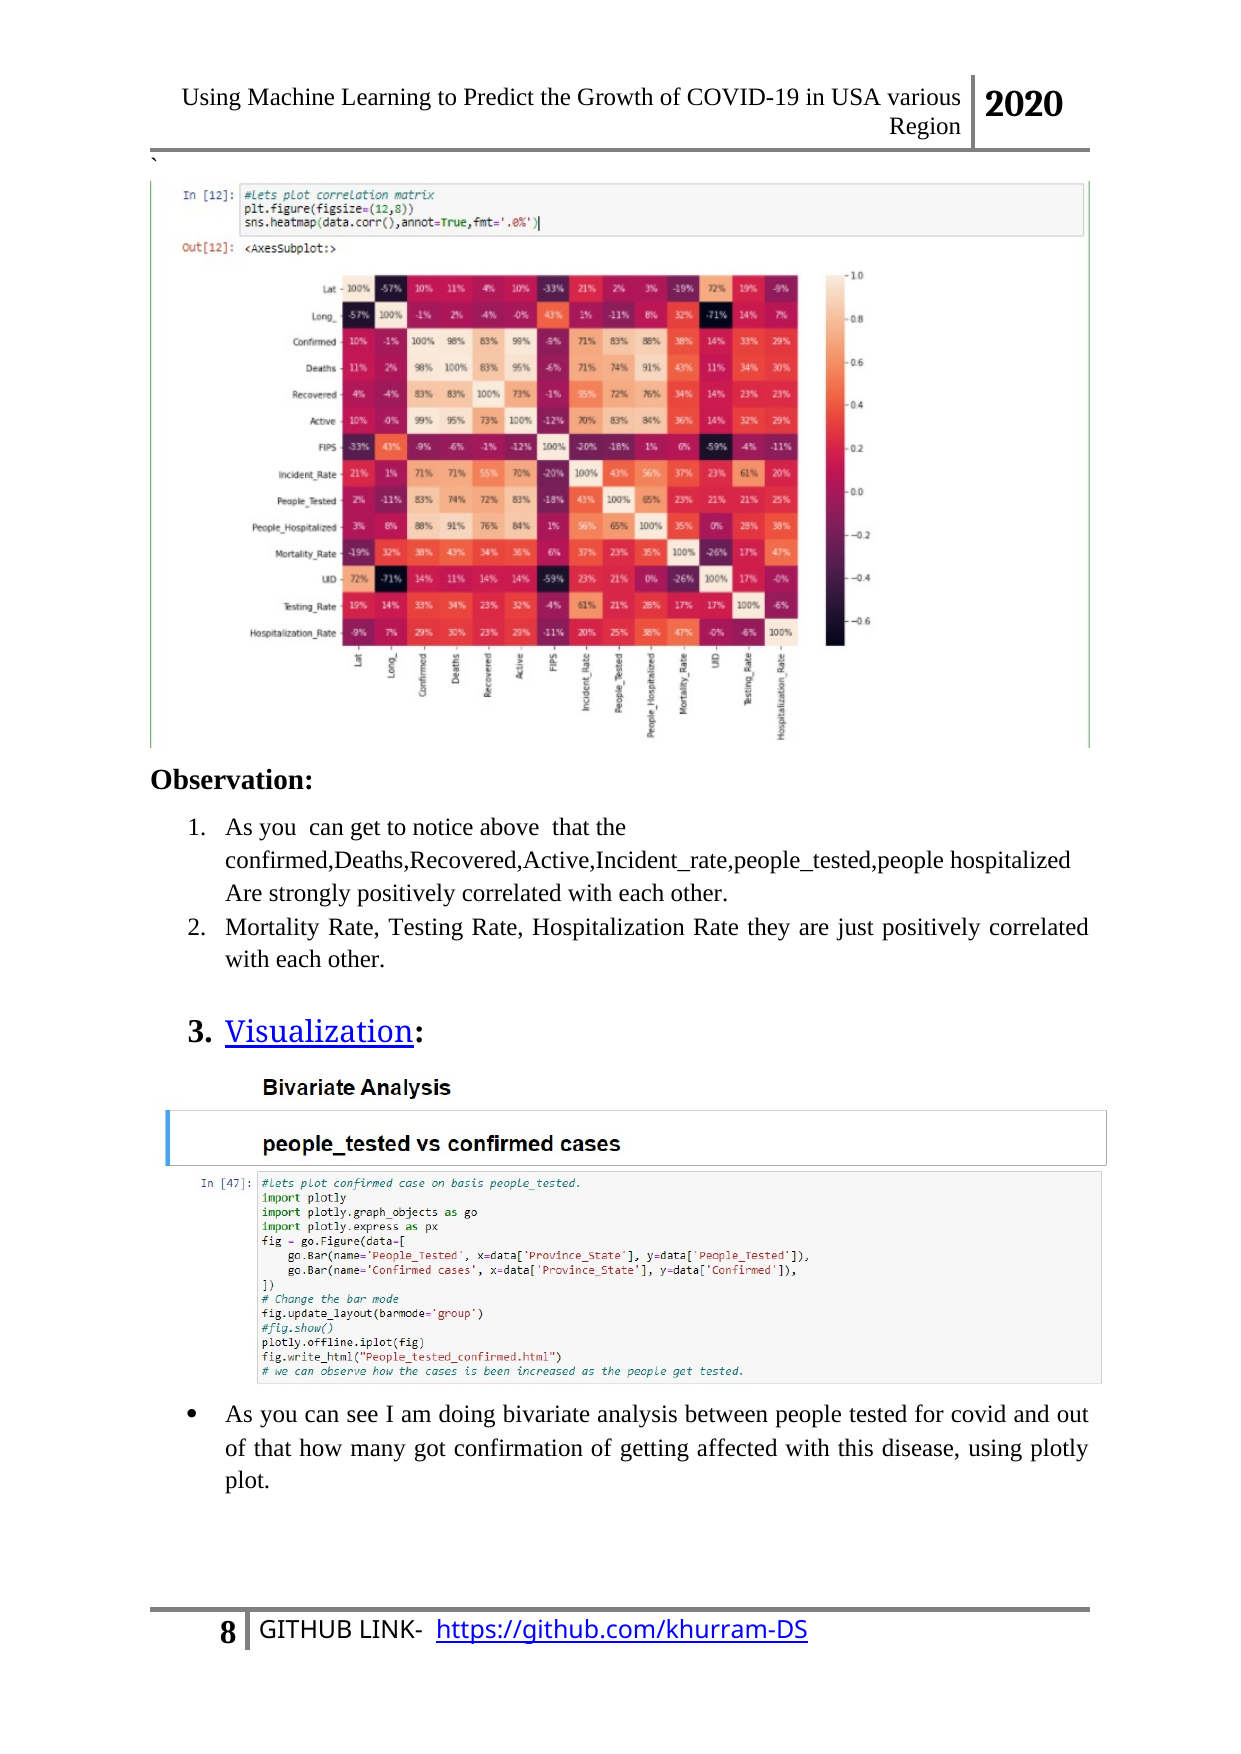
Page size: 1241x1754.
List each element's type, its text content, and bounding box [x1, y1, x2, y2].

list Mortality Rate, Testing Rate, Hospitalization Rate they are just positively correlated with each other. [187, 912, 1090, 973]
text Are strongly positively correlated with each other. [150, 878, 1090, 907]
list As you can get to notice above that the confirmed,Deaths,Recovered,Active,Incident_rate,people_tested,people hospitalized [187, 812, 1090, 874]
text Observation: [150, 762, 1090, 796]
list As you can see I am doing bivariate analysis between people tested for covid and out of that how many got confirmation of getting affected with this disease, using plotly plot. [187, 1399, 1090, 1494]
picture [150, 181, 1091, 748]
picture [154, 1059, 1115, 1395]
list Visualization: [187, 1011, 1090, 1052]
